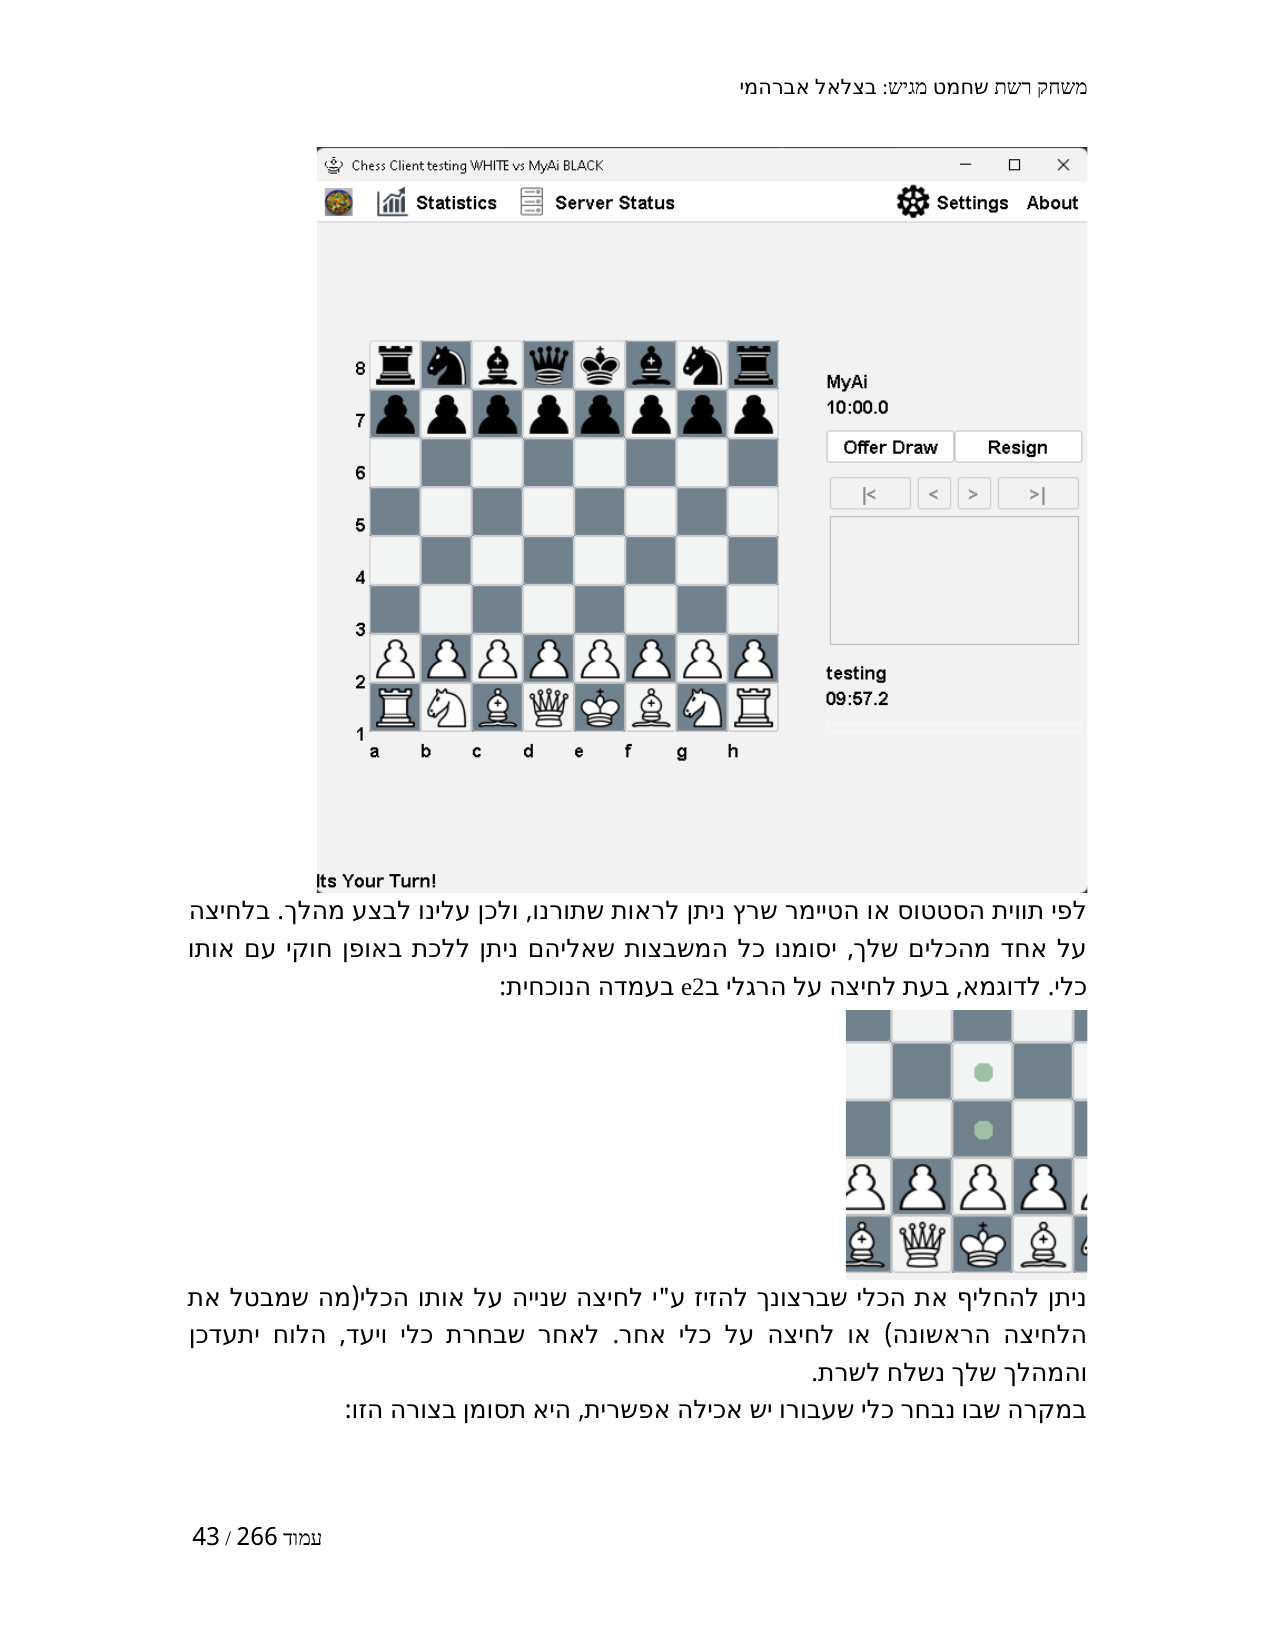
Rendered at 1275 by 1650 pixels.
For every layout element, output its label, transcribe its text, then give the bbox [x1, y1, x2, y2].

text לפי תווית הסטטוס או הטיימר שרץ ניתן לראות שתורנו, ולכן עלינו לבצע מהלך. בלחיצה על אחד מהכלים שלך, יסומנו כל המשבצות שאליהם ניתן ללכת באופן חוקי עם אותו כלי. לדוגמא, בעת לחיצה על הרגלי בe2 בעמדה הנוכחית: [187, 897, 1087, 1006]
picture [316, 147, 1088, 893]
picture [845, 1010, 1088, 1280]
text ניתן להחליף את הכלי שברצונך להזיז ע"י לחיצה שנייה על אותו הכלי(מה שמבטל את הלחיצה הראשונה) או לחיצה על כלי אחר. לאחר שבחרת כלי ויעד, הלוח יתעדכן והמהלך שלך נשלח לשרת. [187, 1284, 1087, 1391]
text במקרה שבו נבחר כלי שעבורו יש אכילה אפשרית, היא תסומן בצורה הזו: [187, 1396, 1087, 1428]
